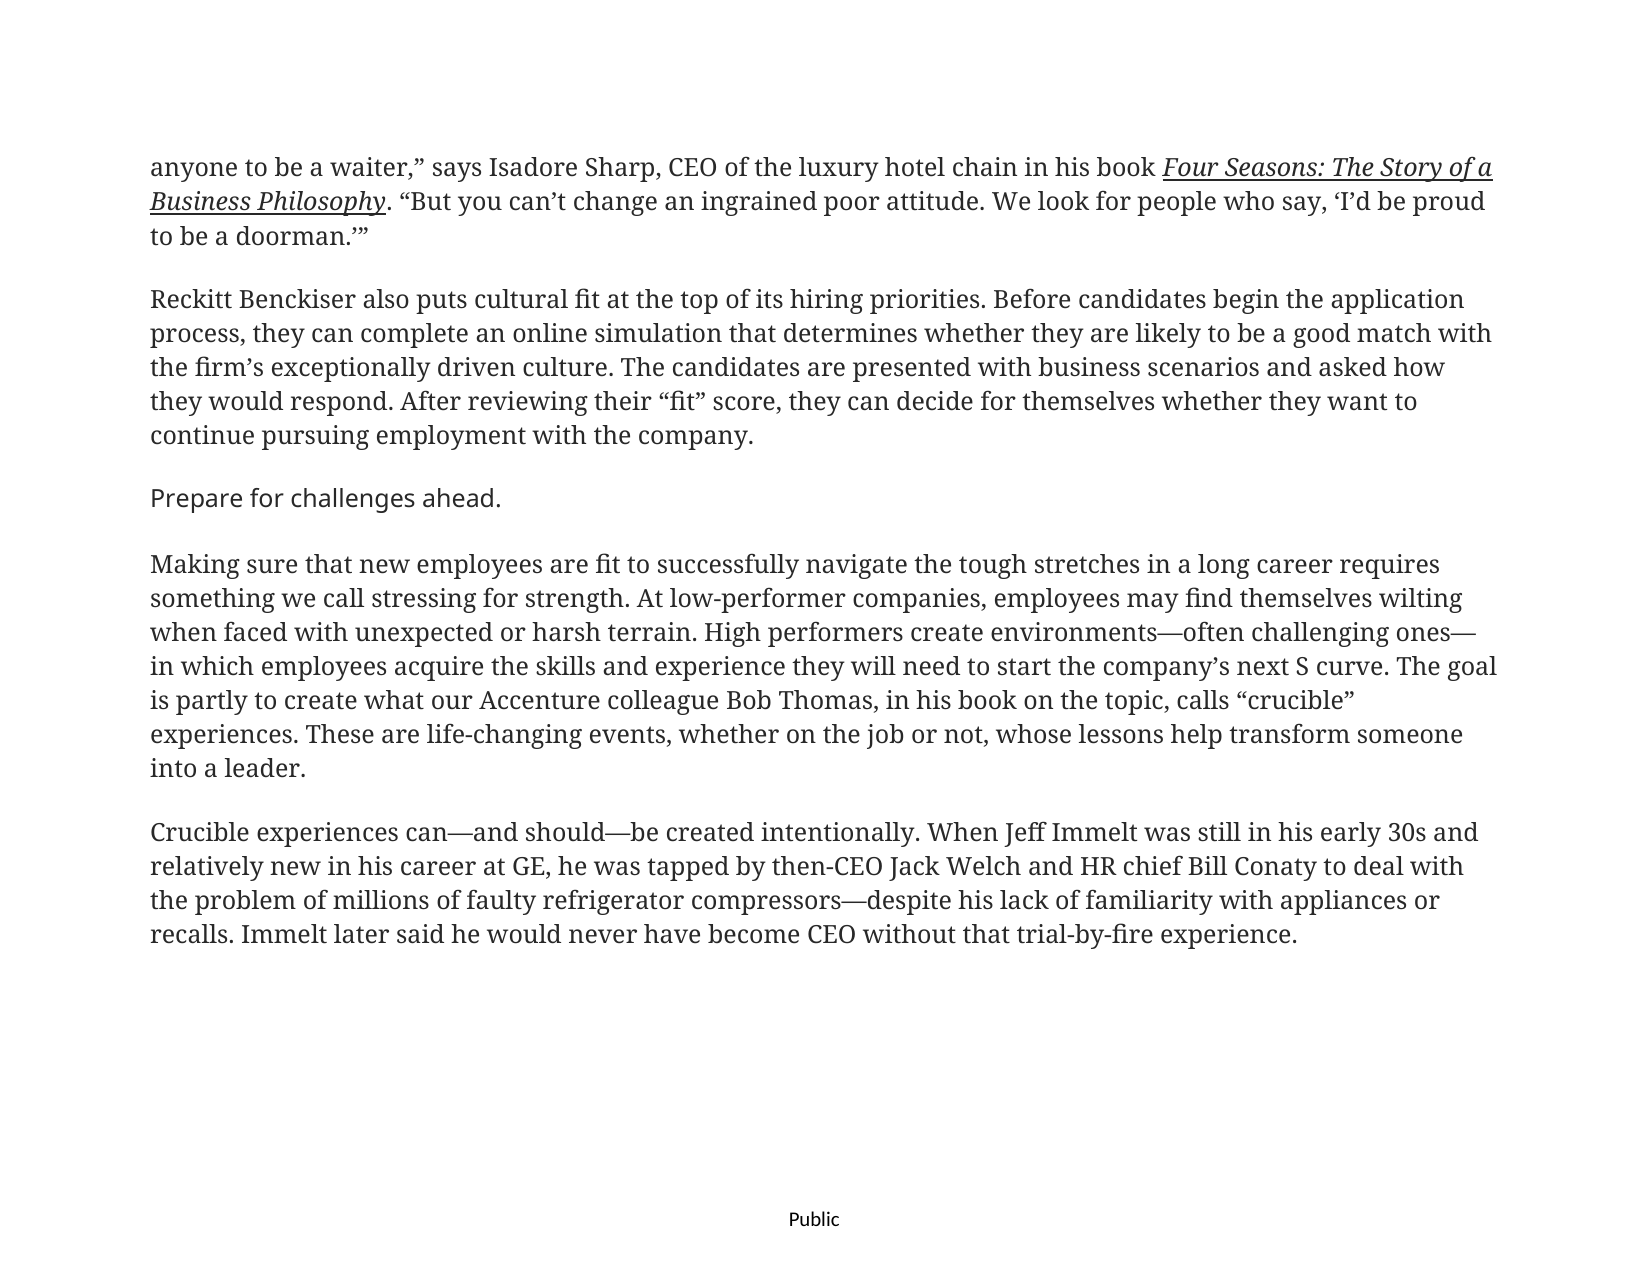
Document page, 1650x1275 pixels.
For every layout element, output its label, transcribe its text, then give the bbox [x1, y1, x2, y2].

text Reckitt Benckiser also puts cultural fit at the top of its hiring priorities. Before candidates begin the application process, they can complete an online simulation that determines whether they are likely to be a good match with the firm’s exceptionally driven culture. The candidates are presented with business scenarios and asked how they would respond. After reviewing their “fit” score, they can decide for themselves whether they want to continue pursuing employment with the company. [150, 281, 1500, 452]
text Crucible experiences can—and should—be created intentionally. When Jeff Immelt was still in his early 30s and relatively new in his career at GE, he was tapped by then-CEO Jack Welch and HR chief Bill Conaty to deal with the problem of millions of faulty refrigerator compressors—despite his lack of familiarity with appliances or recalls. Immelt later said he would never have become CEO without that trial-by-fire experience. [150, 814, 1500, 951]
text Making sure that new employees are fit to successfully navigate the tough stretches in a long career requires something we call stressing for strength. At low-performer companies, employees may find themselves wilting when faced with unexpected or harsh terrain. High performers create environments—often challenging ones—in which employees acquire the skills and experience they will need to start the company’s next S curve. The goal is partly to create what our Accenture colleague Bob Thomas, in his book on the topic, calls “crucible” experiences. These are life-changing events, whether on the job or not, whose lessons help transform someone into a leader. [150, 547, 1500, 785]
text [150, 150, 1500, 252]
subtitle Prepare for challenges ahead. [150, 481, 1500, 515]
